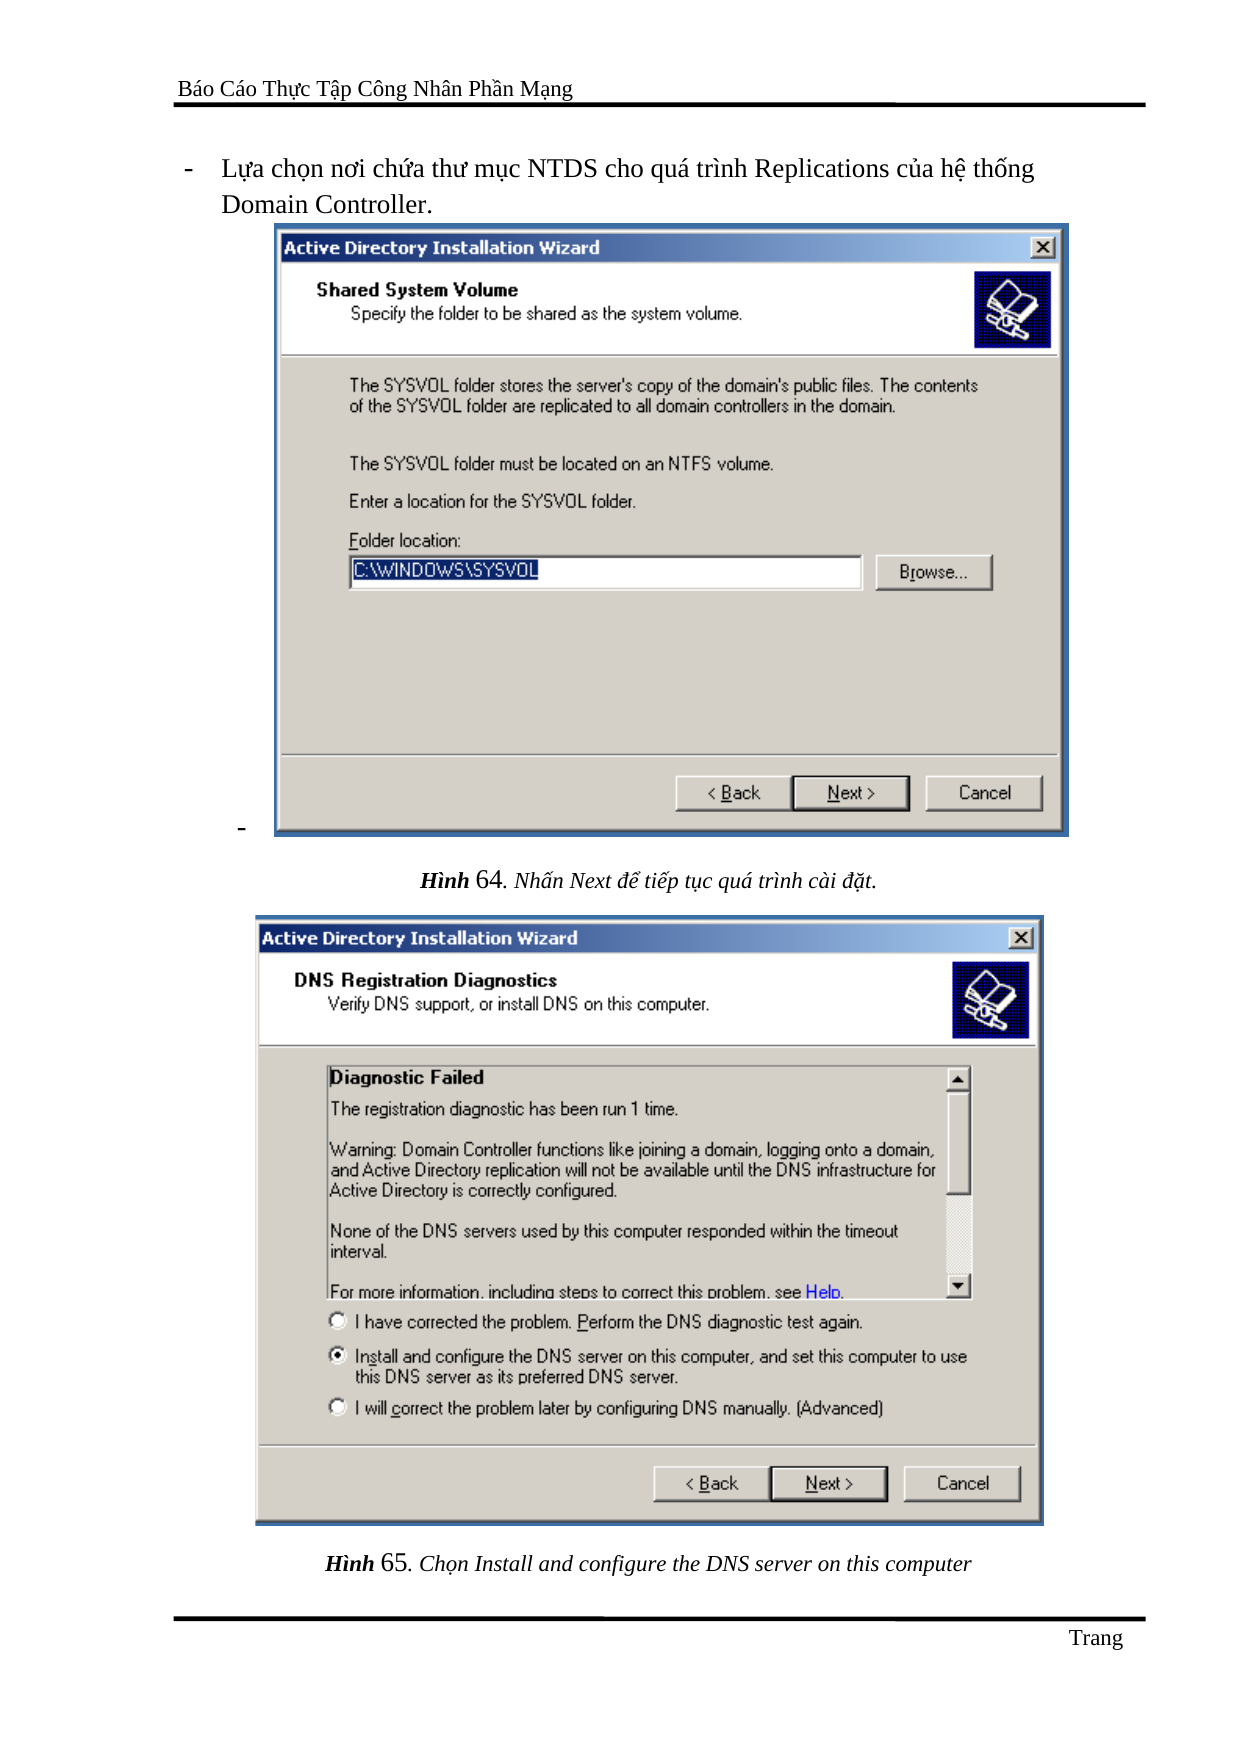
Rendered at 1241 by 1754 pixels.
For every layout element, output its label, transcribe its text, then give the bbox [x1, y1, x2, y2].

text Hình 64. Nhấn Next để tiếp tục quá trình cài đặt. [177, 863, 1122, 894]
text Hình 65. Chọn Install and configure the DNS server on this computer [177, 1546, 1122, 1577]
picture [274, 223, 1069, 837]
picture [255, 915, 1044, 1526]
list Lựa chọn nơi chứa thư mục NTDS cho quá trình Replications của hệ thống Domain Controller. [183, 150, 1122, 219]
